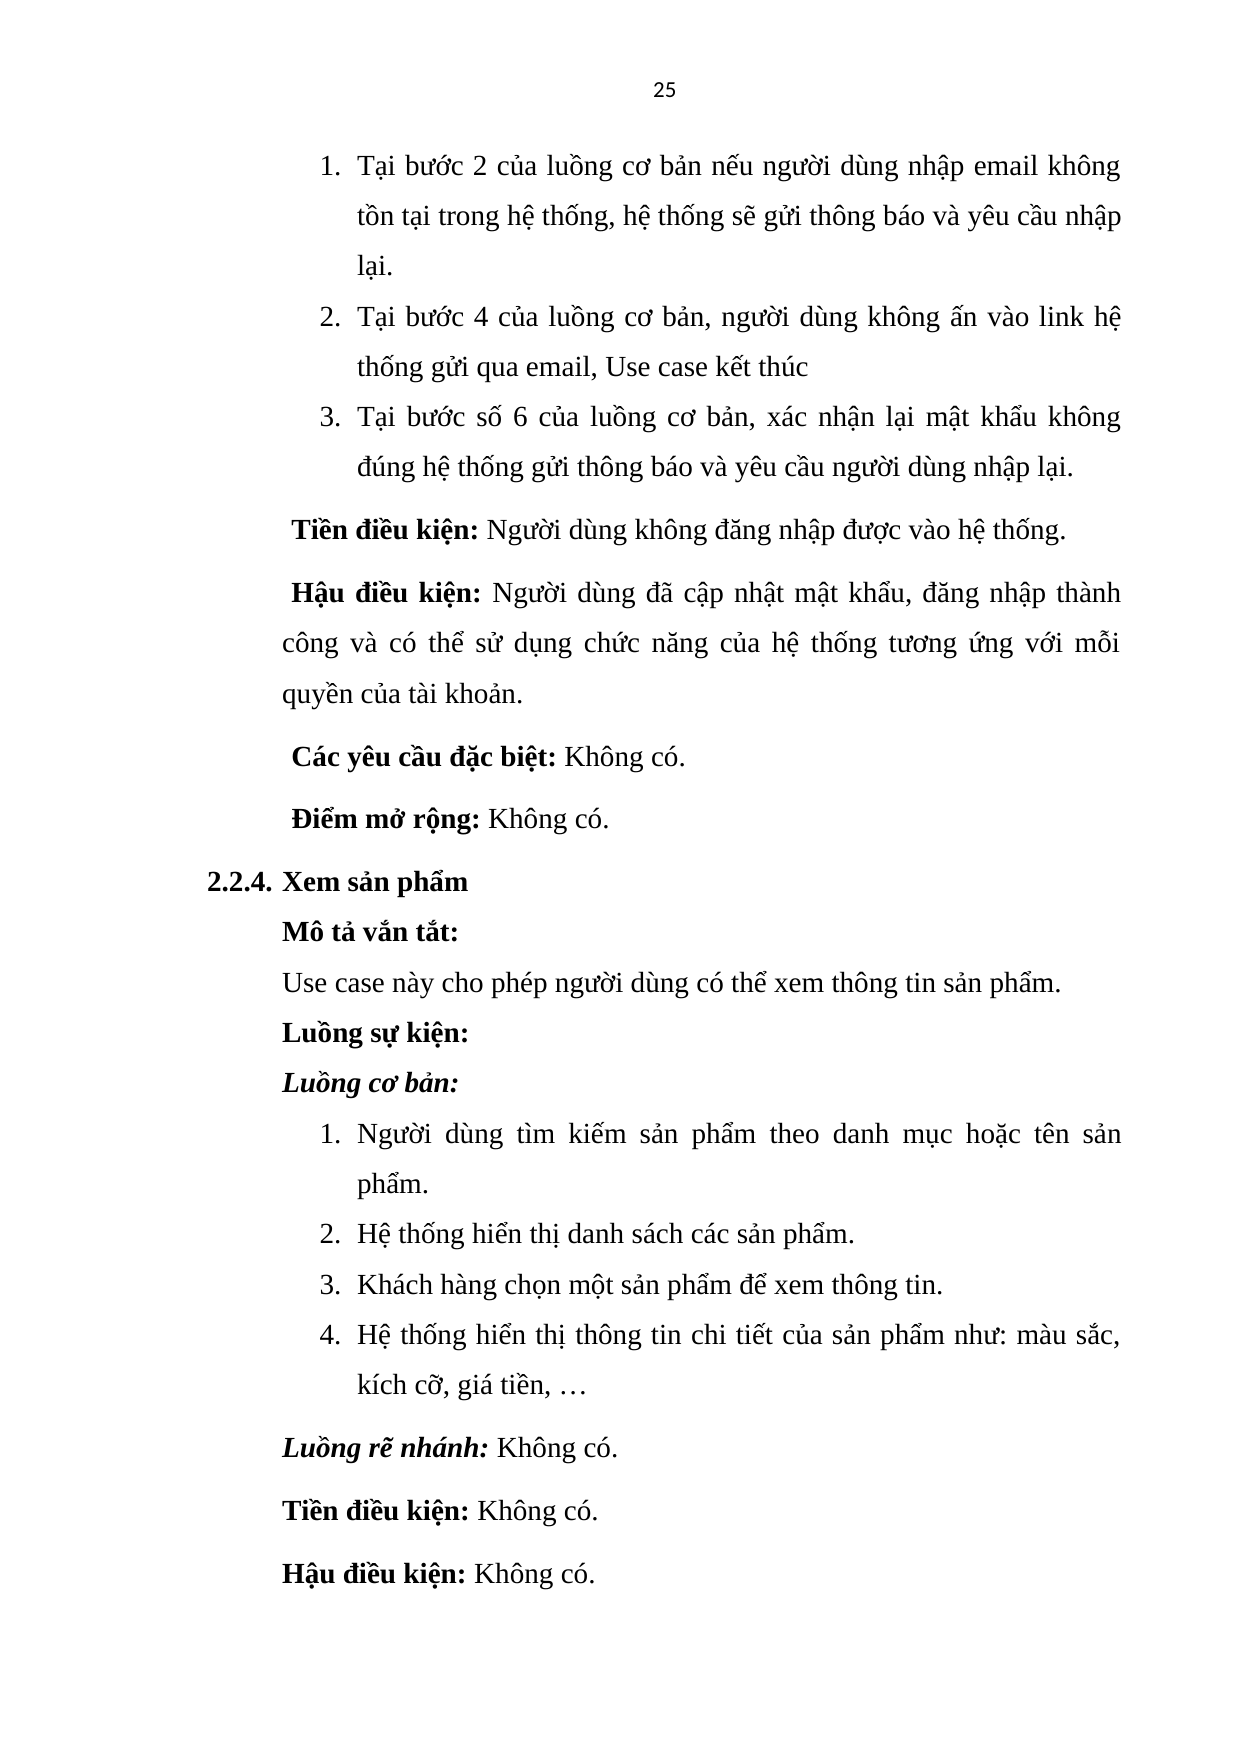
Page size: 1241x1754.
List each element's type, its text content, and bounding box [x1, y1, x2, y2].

list Hệ thống hiển thị thông tin chi tiết của sản phẩm như: màu sắc, kích cỡ, giá tiền, … [319, 1317, 1122, 1401]
list Tại bước 4 của luồng cơ bản, người dùng không ấn vào link hệ thống gửi qua email, Use case kết thúc [319, 299, 1122, 382]
list Luồng cơ bản: [282, 1066, 1122, 1099]
list Xem sản phẩm [207, 864, 1122, 898]
list Use case này cho phép người dùng có thể xem thông tin sản phẩm. [282, 965, 1122, 998]
text Tiền điều kiện: Không có. [207, 1493, 1122, 1527]
list Luồng sự kiện: [282, 1015, 1122, 1049]
text Các yêu cầu đặc biệt: Không có. [282, 739, 1122, 772]
text Luồng rẽ nhánh: Không có. [282, 1430, 1122, 1464]
text Điểm mở rộng: Không có. [282, 801, 1122, 835]
text Hậu điều kiện: Không có. [282, 1556, 1122, 1589]
list Người dùng tìm kiếm sản phẩm theo danh mục hoặc tên sản phẩm. [319, 1116, 1122, 1200]
list Mô tả vắn tắt: [282, 914, 1122, 948]
text Tiền điều kiện: Người dùng không đăng nhập được vào hệ thống. [291, 512, 1122, 546]
list Tại bước 2 của luồng cơ bản nếu người dùng nhập email không tồn tại trong hệ thống, hệ thống sẽ gửi thông báo và yêu cầu nhập lại. [319, 148, 1122, 282]
list Hệ thống hiển thị danh sách các sản phẩm. [319, 1216, 1122, 1250]
text Hậu điều kiện: Người dùng đã cập nhật mật khẩu, đăng nhập thành công và có thể sử dụng chức năng của hệ thống tương ứng với mỗi quyền của tài khoản. [282, 575, 1122, 709]
list Khách hàng chọn một sản phẩm để xem thông tin. [319, 1267, 1122, 1300]
list Tại bước số 6 của luồng cơ bản, xác nhận lại mật khẩu không đúng hệ thống gửi thông báo và yêu cầu người dùng nhập lại. [319, 399, 1122, 483]
